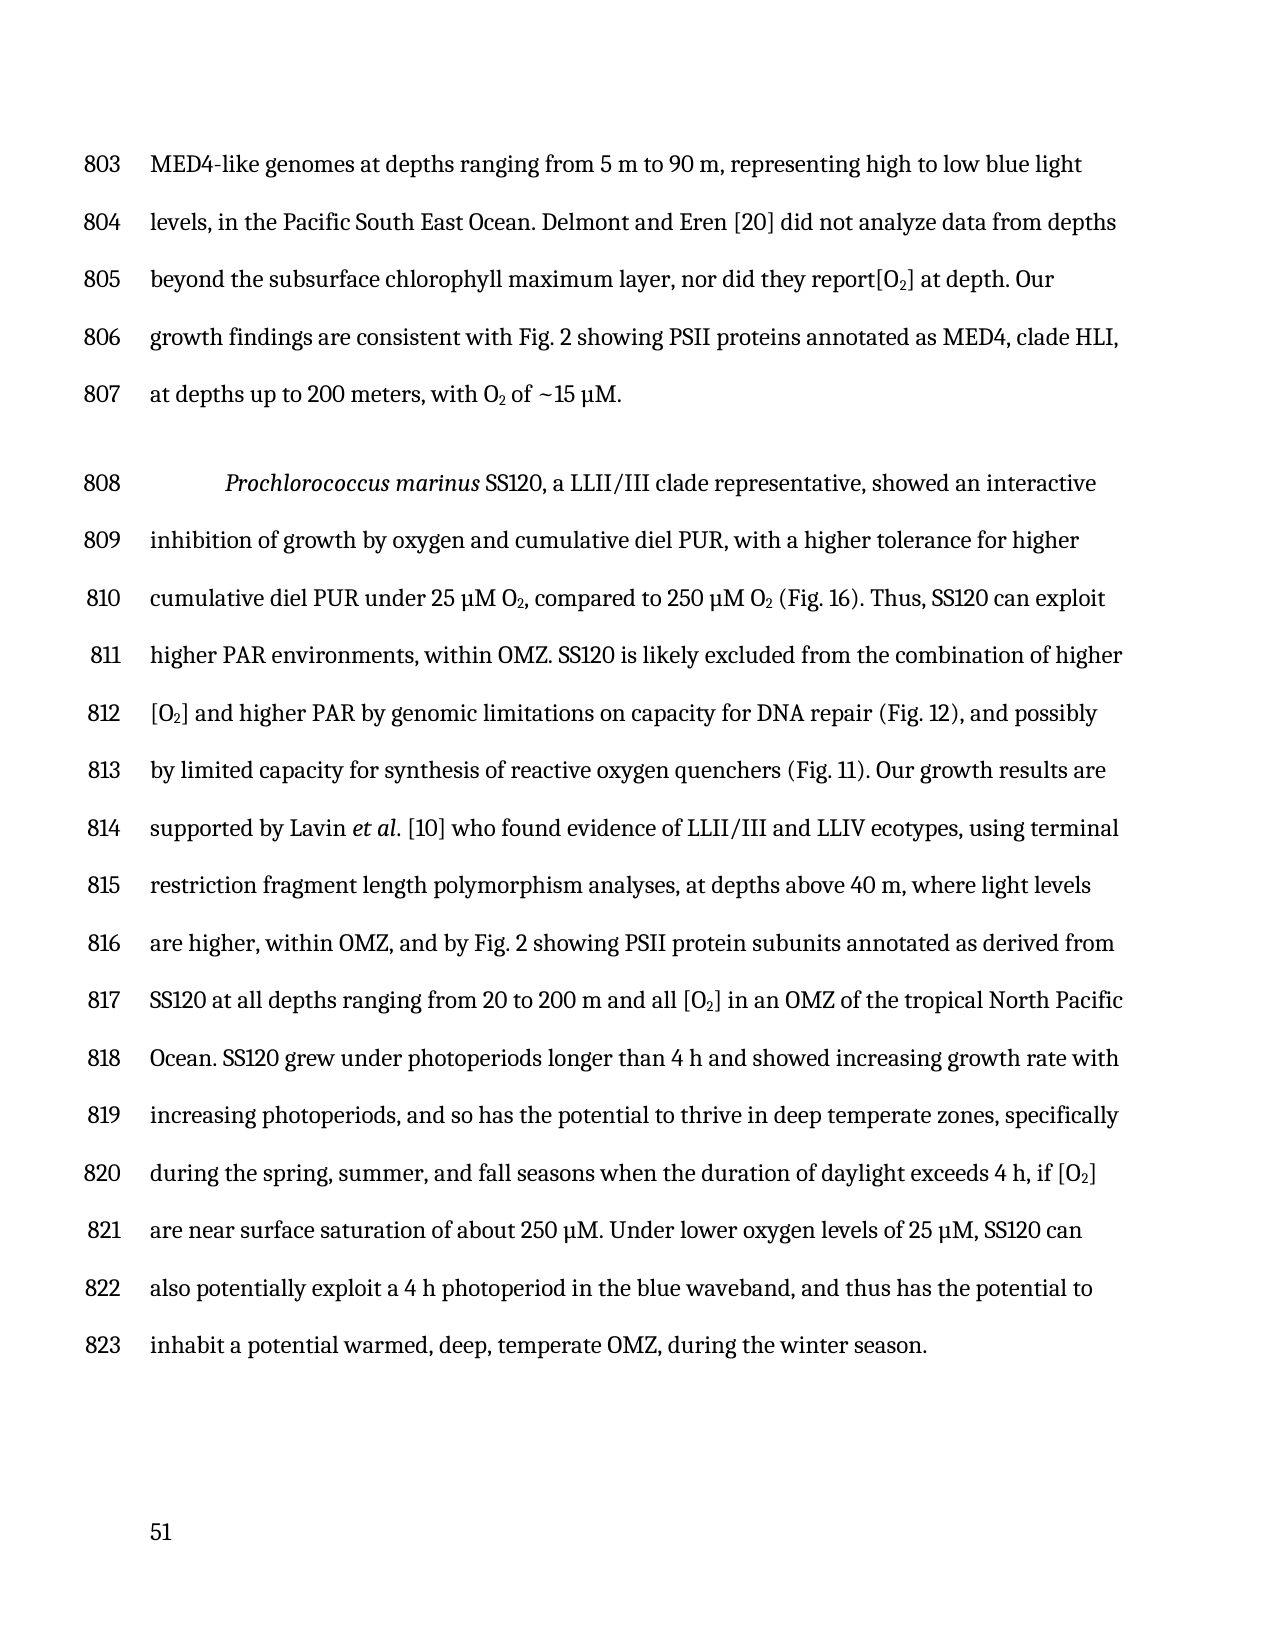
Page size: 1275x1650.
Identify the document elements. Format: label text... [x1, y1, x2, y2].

text Prochlorococcus marinus SS120, a LLII/III clade representative, showed an interactive inhibition of growth by oxygen and cumulative diel PUR, with a higher tolerance for higher cumulative diel PUR under 25 µM O2, compared to 250 µM O2 (Fig. 16). Thus, SS120 can exploit higher PAR environments, within OMZ. SS120 is likely excluded from the combination of higher [O2] and higher PAR by genomic limitations on capacity for DNA repair (Fig. 12), and possibly by limited capacity for synthesis of reactive oxygen quenchers (Fig. 11). Our growth results are supported by Lavin et al. [10] who found evidence of LLII/III and LLIV ecotypes, using terminal restriction fragment length polymorphism analyses, at depths above 40 m, where light levels are higher, within OMZ, and by Fig. 2 showing PSII protein subunits annotated as derived from SS120 at all depths ranging from 20 to 200 m and all [O2] in an OMZ of the tropical North Pacific Ocean. SS120 grew under photoperiods longer than 4 h and showed increasing growth rate with increasing photoperiods, and so has the potential to thrive in deep temperate zones, specifically during the spring, summer, and fall seasons when the duration of daylight exceeds 4 h, if [O2] are near surface saturation of about 250 µM. Under lower oxygen levels of 25 µM, SS120 can also potentially exploit a 4 h photoperiod in the blue waveband, and thus has the potential to inhabit a potential warmed, deep, temperate OMZ, during the winter season. [150, 469, 1125, 1360]
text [150, 150, 1125, 409]
